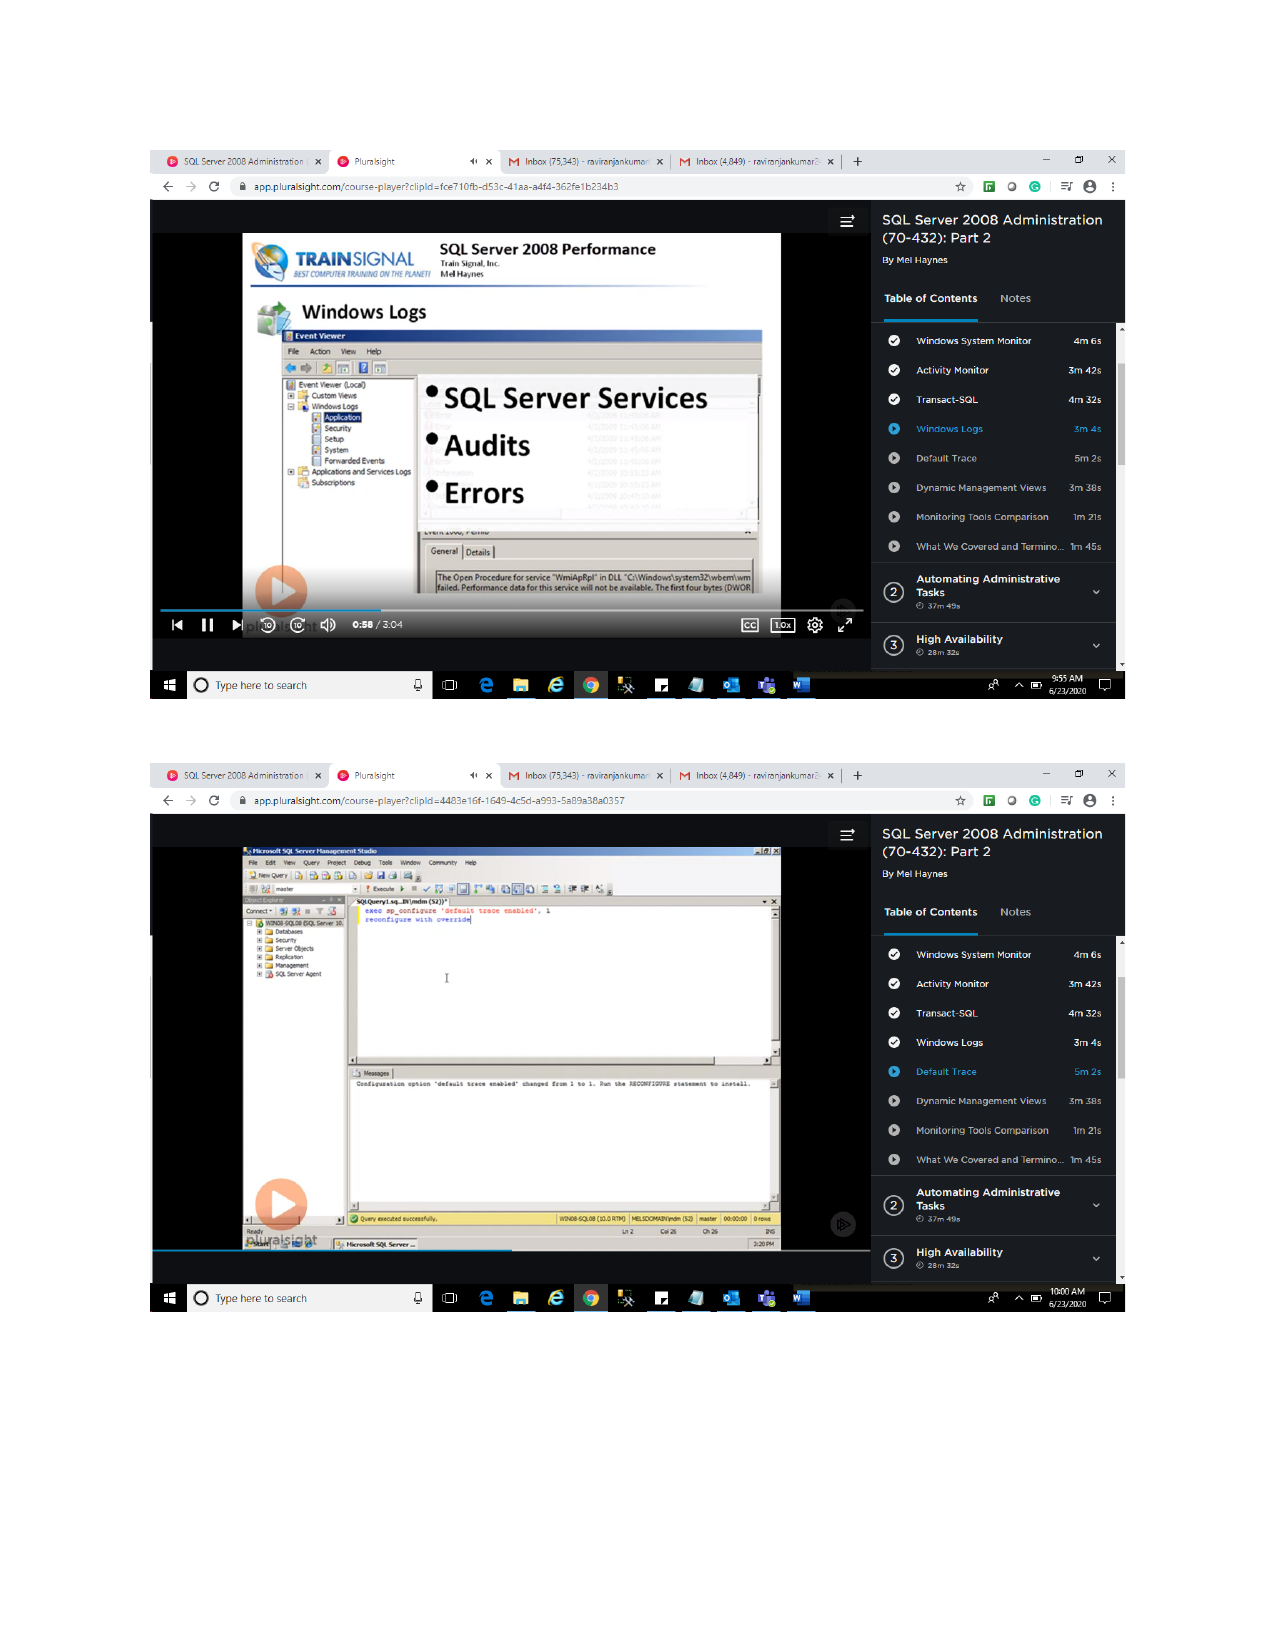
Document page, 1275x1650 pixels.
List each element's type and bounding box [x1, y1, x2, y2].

picture [150, 763, 1125, 1312]
picture [150, 150, 1125, 699]
